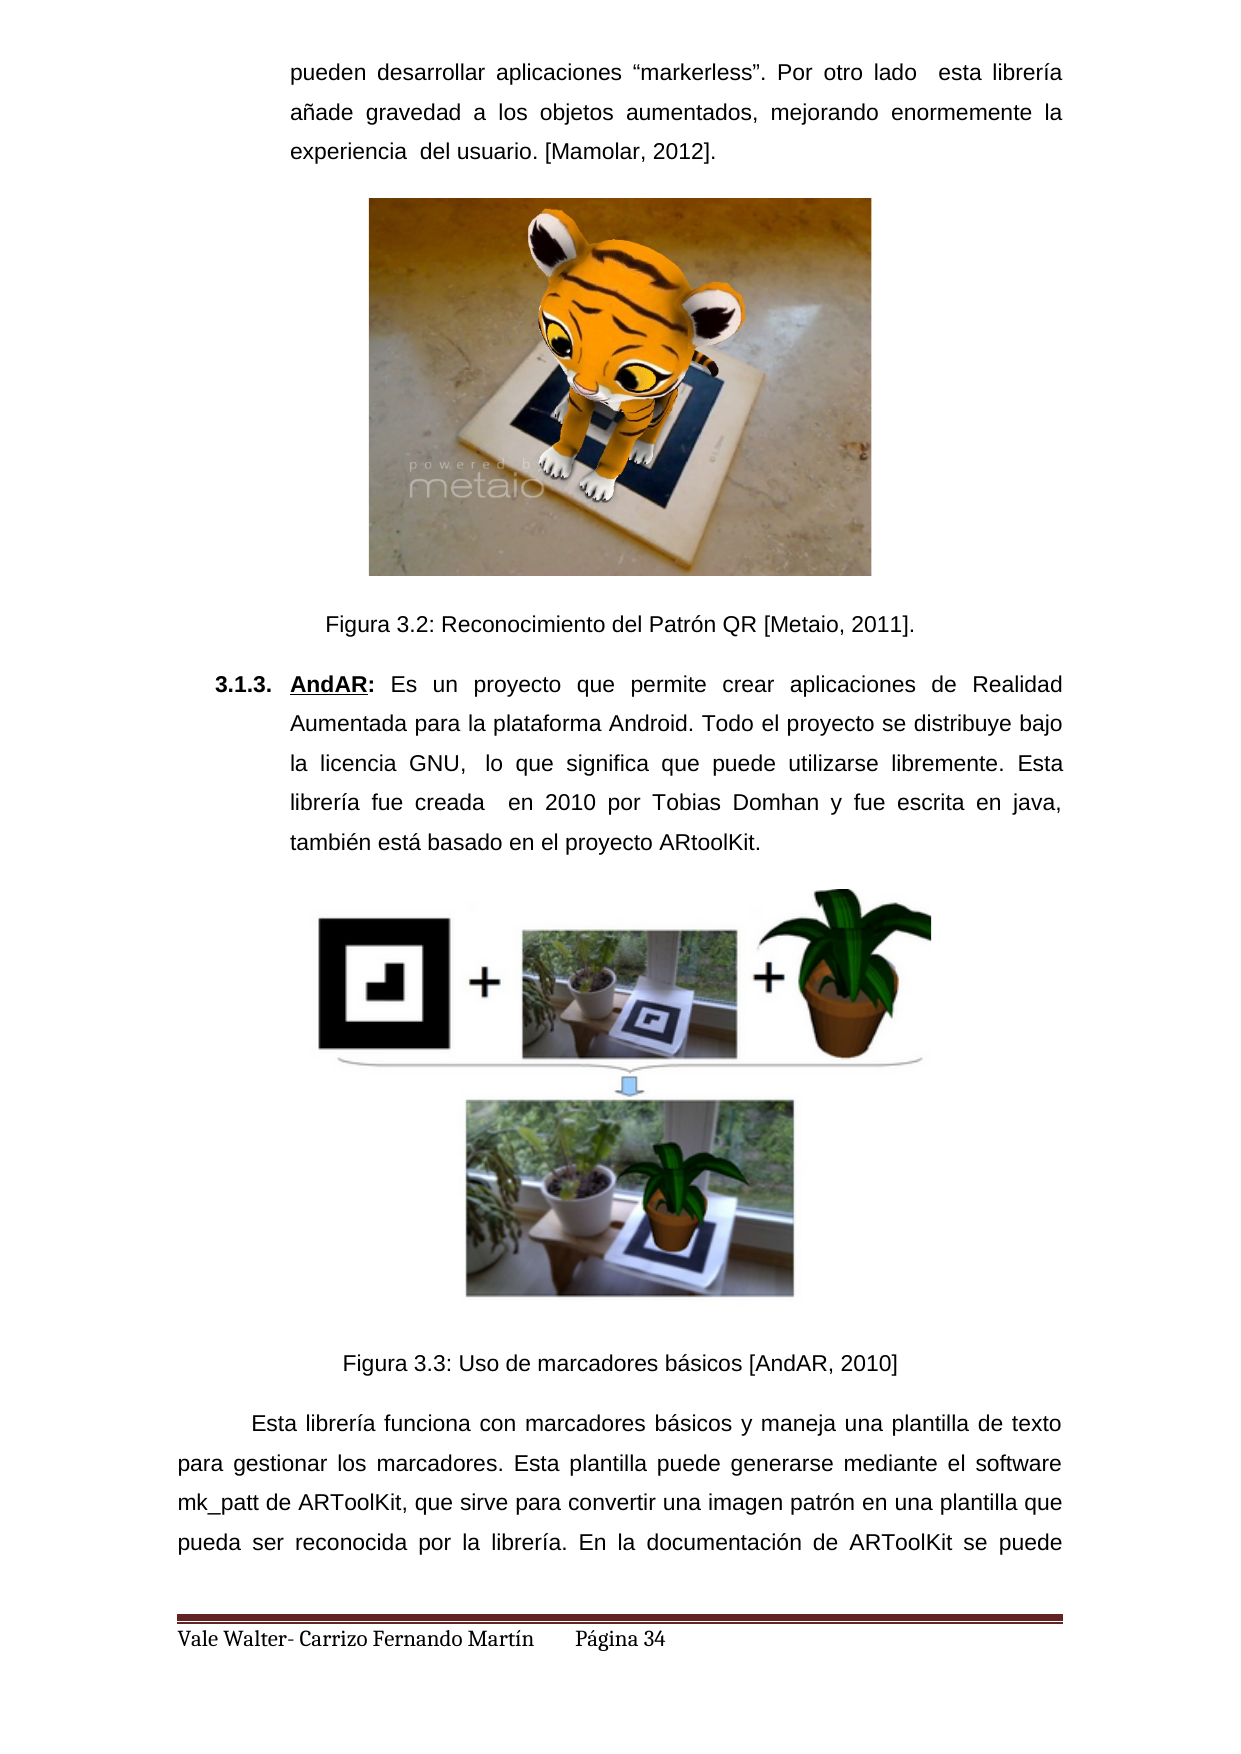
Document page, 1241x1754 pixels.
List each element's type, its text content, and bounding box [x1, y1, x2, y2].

text Figura 3.3: Uso de marcadores básicos [AndAR, 2010] [828, 1350, 1063, 1376]
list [215, 59, 1063, 164]
text Figura 3.2: Reconocimiento del Patrón QR [Metaio, 2011]. [838, 611, 1063, 637]
list AndAR: Es un proyecto que permite crear aplicaciones de Realidad Aumentada para la plataforma Android. Todo el proyecto se distribuye bajo la licencia GNU, lo que significa que puede utilizarse libremente. Esta librería fue creada en 2010 por Tobias Domhan y fue escrita en java, también está basado en el proyecto ARtoolKit. [215, 671, 1063, 855]
text Figura 3.2: Reconocimiento del Patrón QR [Metaio, 2011]. [177, 611, 770, 637]
picture [368, 198, 872, 576]
picture [308, 889, 932, 1316]
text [177, 1410, 1063, 1555]
text Figura 3.3: Uso de marcadores básicos [AndAR, 2010] [177, 1350, 755, 1376]
